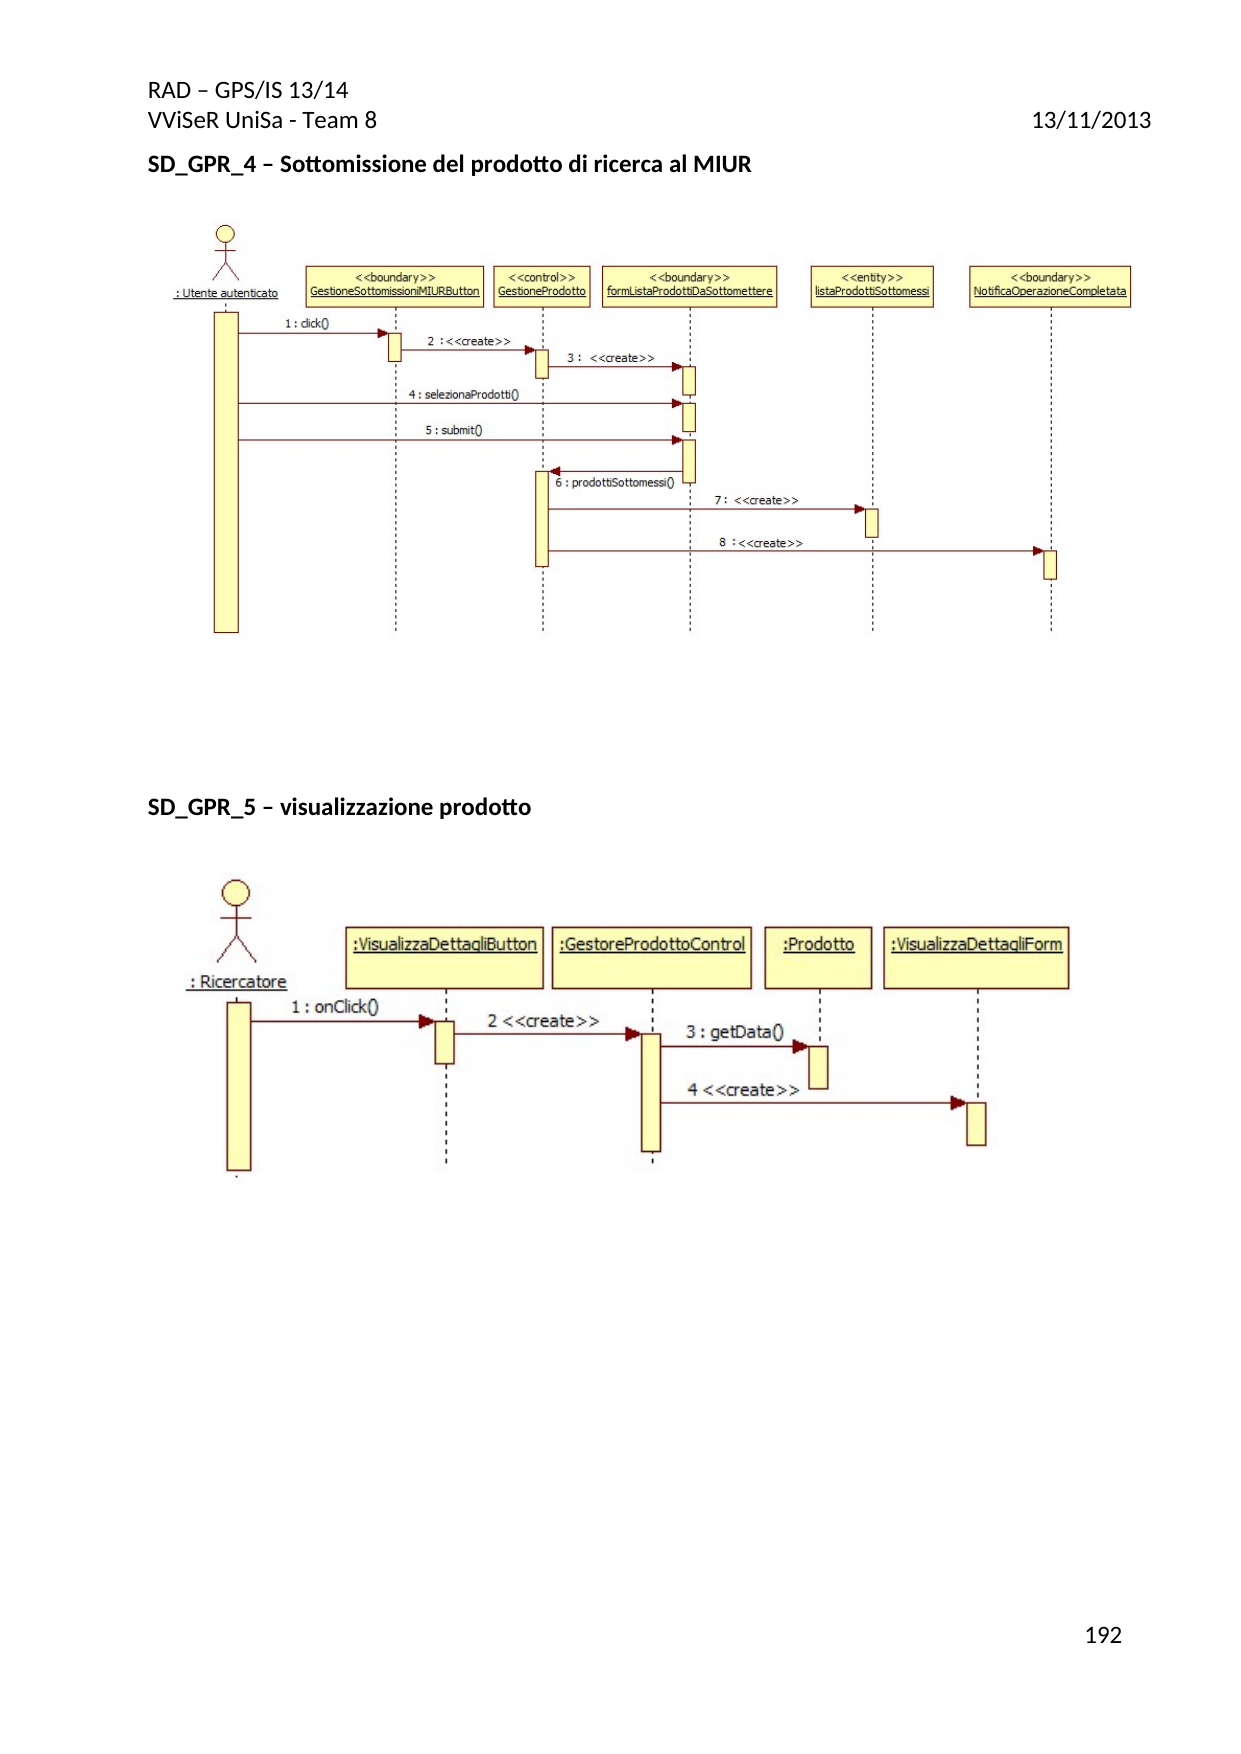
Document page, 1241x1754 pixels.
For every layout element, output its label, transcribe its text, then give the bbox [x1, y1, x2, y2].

picture [147, 203, 1152, 654]
text SD_GPR_4 – Sottomissione del prodotto di ricerca al MIUR [148, 148, 1122, 178]
text SD_GPR_5 – visualizzazione prodotto [148, 792, 1122, 822]
picture [147, 847, 1101, 1209]
